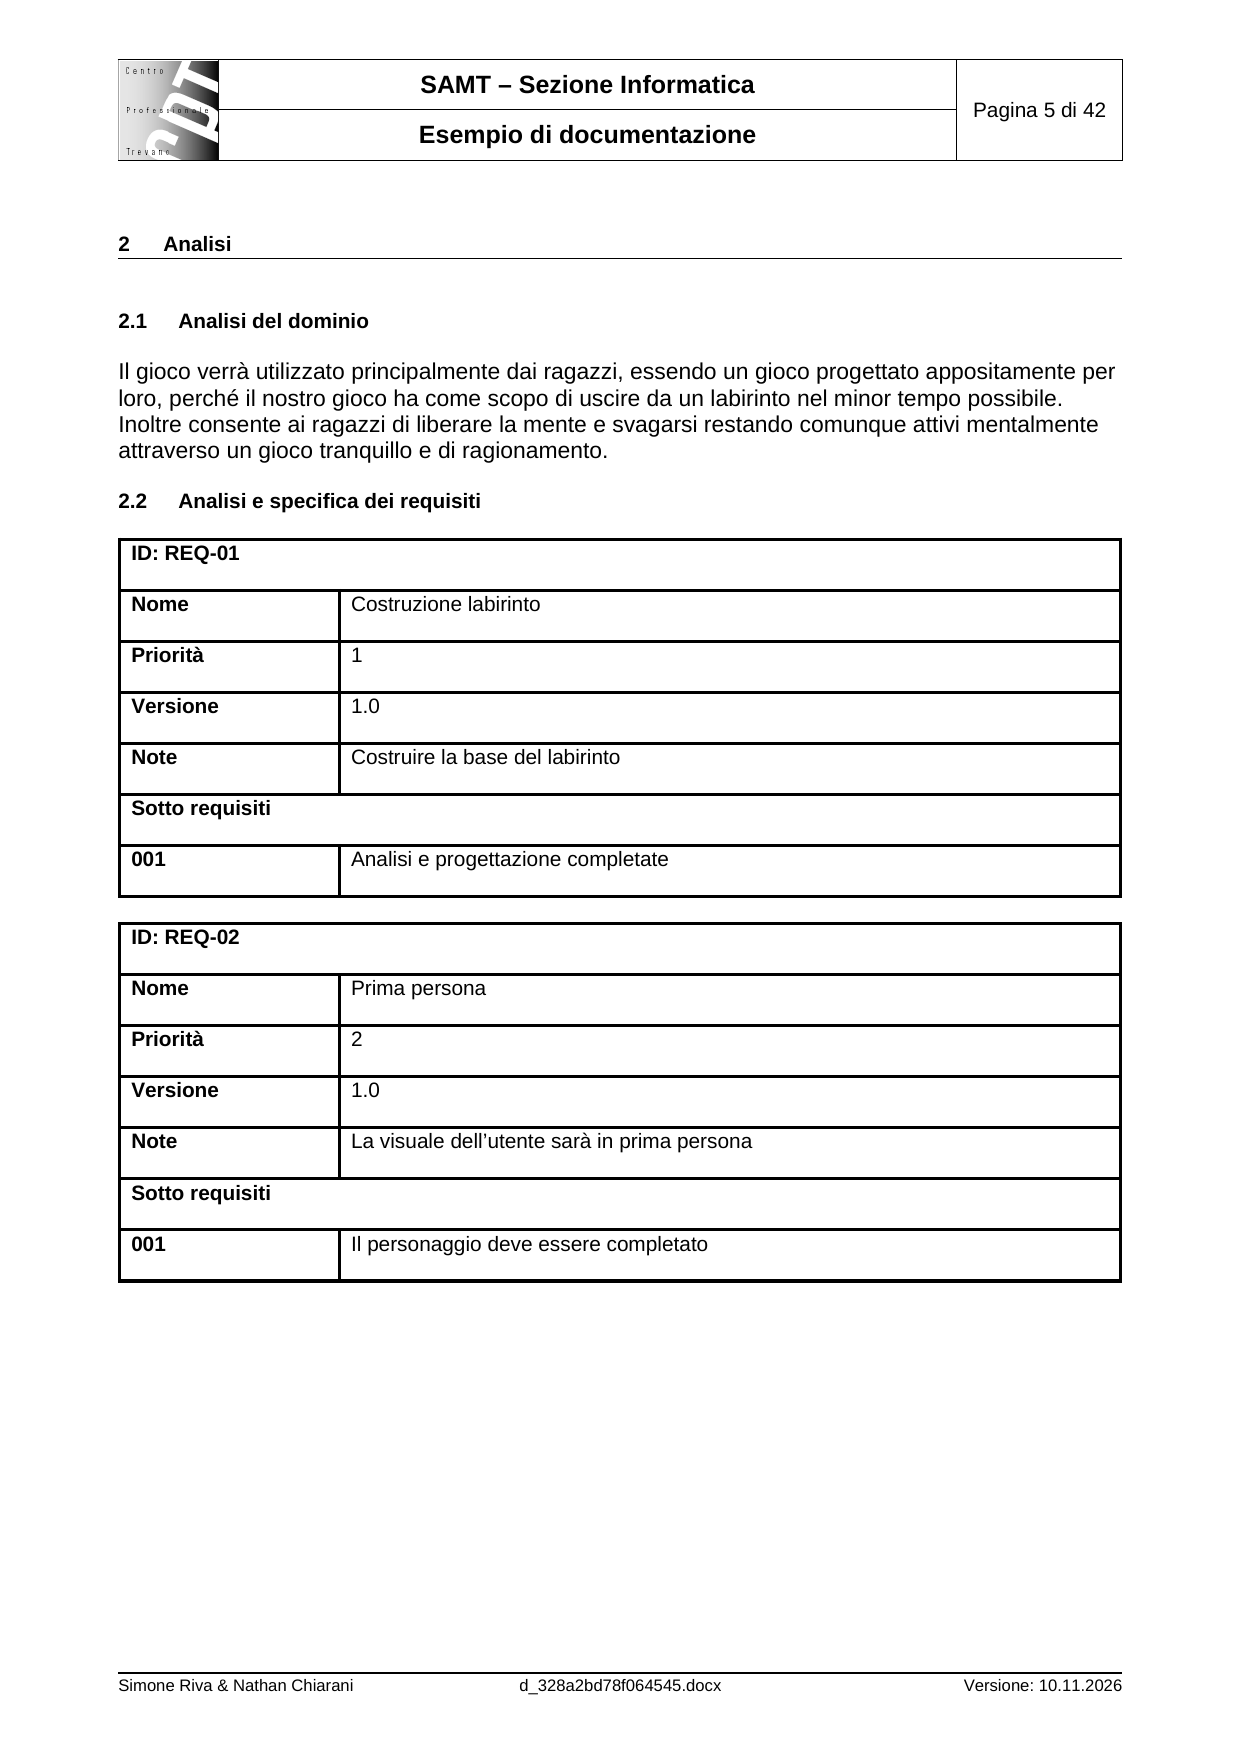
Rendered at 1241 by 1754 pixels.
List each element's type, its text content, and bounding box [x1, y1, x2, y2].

table_cell Versione [121, 694, 338, 742]
text Il gioco verrà utilizzato principalmente dai ragazzi, essendo un gioco progettato appositamente per loro, perché il nostro gioco ha come scopo di uscire da un labirinto nel minor tempo possibile. Inoltre consente ai ragazzi di liberare la mente e svagarsi restando comunque attivi mentalmente attraverso un gioco tranquillo e di ragionamento. [118, 358, 1122, 464]
table_cell Sotto requisiti [121, 796, 1119, 844]
table_cell Prima persona [341, 976, 1119, 1024]
table_cell Note [121, 1129, 338, 1177]
table_cell Priorità [121, 1027, 338, 1075]
table_cell Versione [121, 1078, 338, 1126]
table_header ID: REQ-01 [121, 541, 1119, 589]
table_cell 1 [341, 643, 1119, 691]
table_cell Il personaggio deve essere completato [341, 1231, 1119, 1279]
table_cell Sotto requisiti [121, 1180, 1119, 1228]
table_cell Analisi e progettazione completate [341, 847, 1119, 895]
table_cell 1.0 [341, 1078, 1119, 1126]
table_cell Nome [121, 592, 338, 640]
table_cell La visuale dell’utente sarà in prima persona [341, 1129, 1119, 1177]
table_cell 001 [121, 847, 338, 895]
table_cell Priorità [121, 643, 338, 691]
table_cell Nome [121, 976, 338, 1024]
table_cell Note [121, 745, 338, 793]
table_cell 2 [341, 1027, 1119, 1075]
subtitle Analisi e specifica dei requisiti [118, 489, 1122, 513]
table_cell 001 [121, 1231, 338, 1279]
table_cell 1.0 [341, 694, 1119, 742]
subtitle Analisi [118, 232, 1122, 258]
table_header ID: REQ-02 [121, 925, 1119, 973]
table_cell Costruire la base del labirinto [341, 745, 1119, 793]
subtitle Analisi del dominio [118, 309, 1122, 333]
table_cell Costruzione labirinto [341, 592, 1119, 640]
picture [118, 60, 219, 160]
